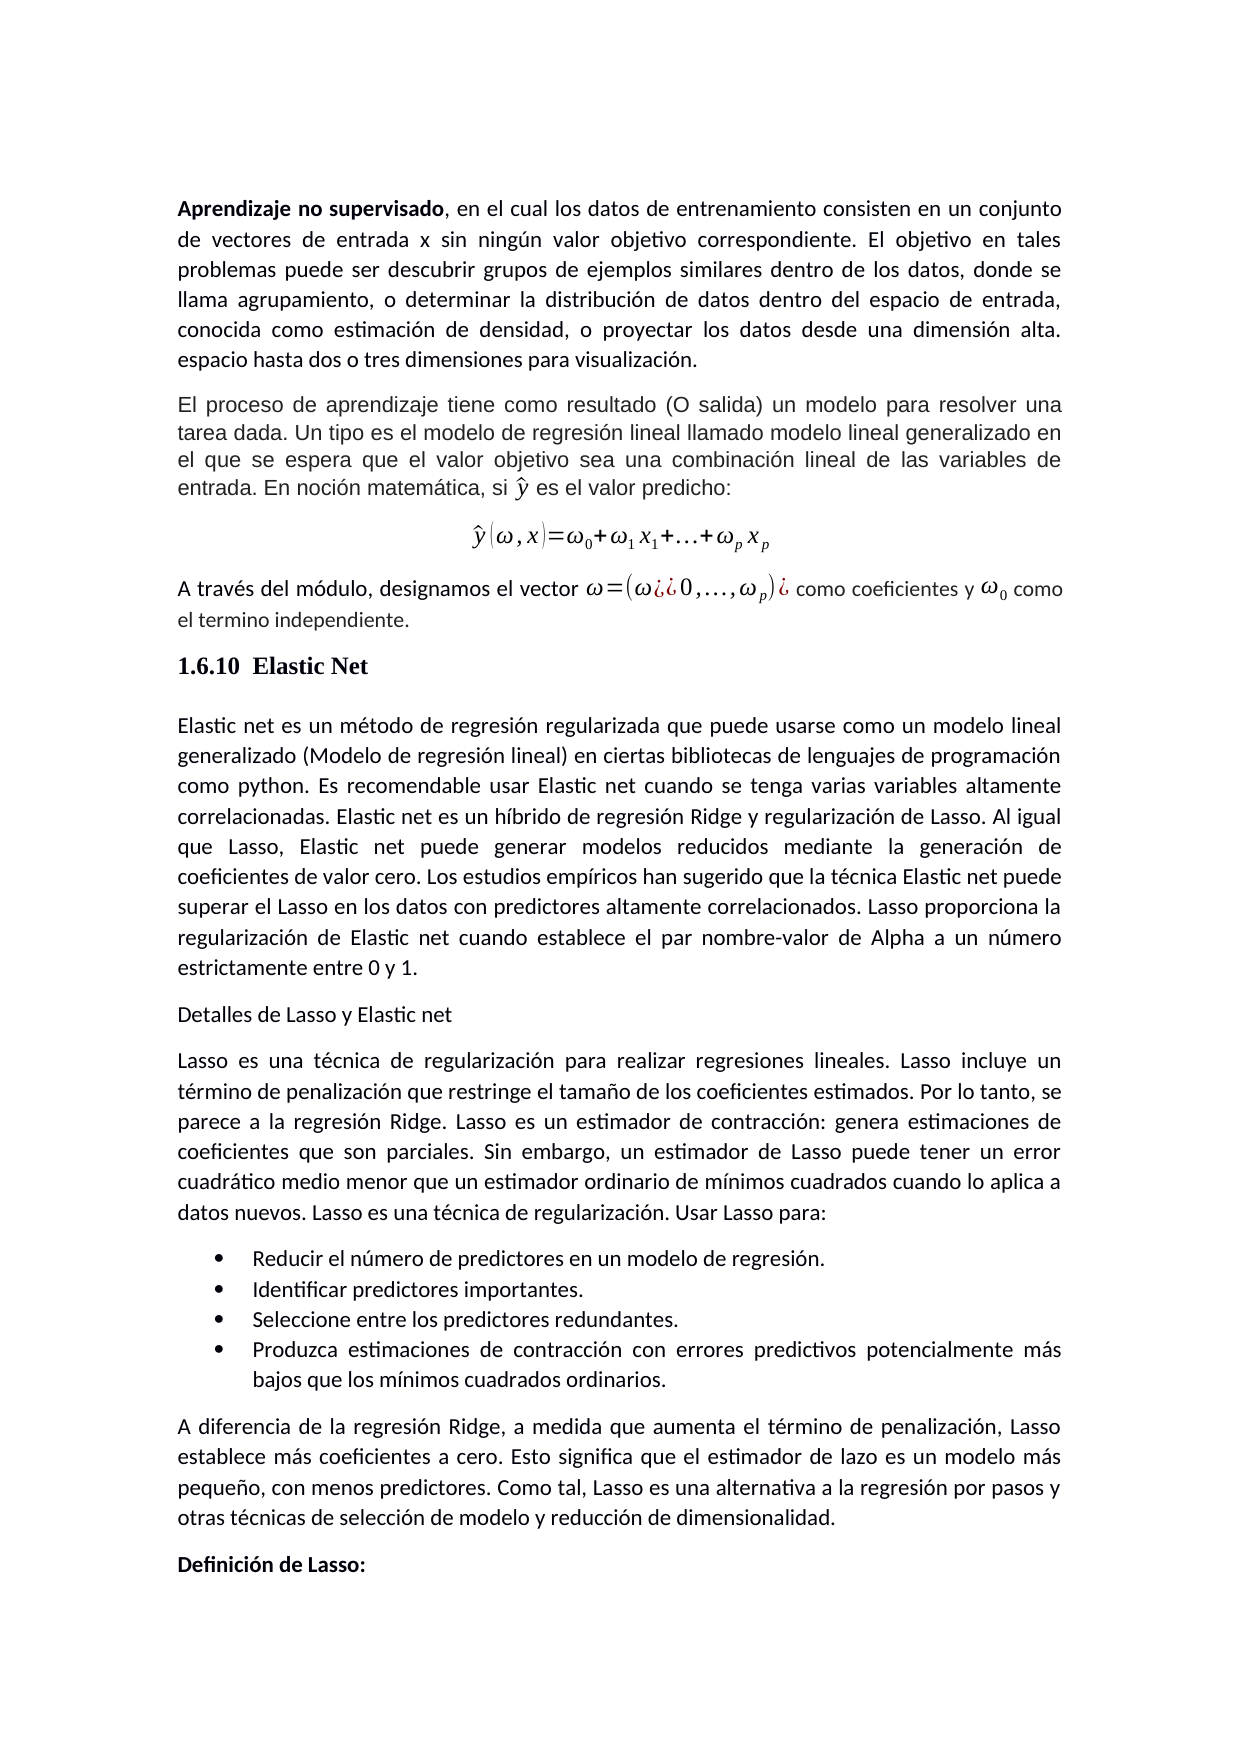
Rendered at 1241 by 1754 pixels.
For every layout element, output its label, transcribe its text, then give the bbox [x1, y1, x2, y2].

text Aprendizaje no supervisado, en el cual los datos de entrenamiento consisten en un conjunto de vectores de entrada x sin ningún valor objetivo correspondiente. El objetivo en tales problemas puede ser descubrir grupos de ejemplos similares dentro de los datos, donde se llama agrupamiento, o determinar la distribución de datos dentro del espacio de entrada, conocida como estimación de densidad, o proyectar los datos desde una dimensión alta. espacio hasta dos o tres dimensiones para visualización. [177, 194, 1063, 373]
list Identificar predictores importantes. [215, 1275, 1063, 1303]
subtitle Elastic Net [177, 651, 1063, 680]
text Detalles de Lasso y Elastic net [177, 1000, 1063, 1028]
list Produzca estimaciones de contracción con errores predictivos potencialmente más bajos que los mínimos cuadrados ordinarios. [215, 1335, 1063, 1393]
list Reducir el número de predictores en un modelo de regresión. [215, 1244, 1063, 1272]
text Lasso es una técnica de regularización para realizar regresiones lineales. Lasso incluye un término de penalización que restringe el tamaño de los coeficientes estimados. Por lo tanto, se parece a la regresión Ridge. Lasso es un estimador de contracción: genera estimaciones de coeficientes que son parciales. Sin embargo, un estimador de Lasso puede tener un error cuadrático medio menor que un estimador ordinario de mínimos cuadrados cuando lo aplica a datos nuevos. Lasso es una técnica de regularización. Usar Lasso para: [177, 1047, 1063, 1226]
text El proceso de aprendizaje tiene como resultado (O salida) un modelo para resolver una tarea dada. Un tipo es el modelo de regresión lineal llamado modelo lineal generalizado en el que se espera que el valor objetivo sea una combinación lineal de las variables de entrada. En noción matemática, si es el valor predicho: [177, 472, 1063, 502]
list Seleccione entre los predictores redundantes. [215, 1305, 1063, 1333]
text Elastic net es un método de regresión regularizada que puede usarse como un modelo lineal generalizado (Modelo de regresión lineal) en ciertas bibliotecas de lenguajes de programación como python. Es recomendable usar Elastic net cuando se tenga varias variables altamente correlacionadas. Elastic net es un híbrido de regresión Ridge y regularización de Lasso. Al igual que Lasso, Elastic net puede generar modelos reducidos mediante la generación de coeficientes de valor cero. Los estudios empíricos han sugerido que la técnica Elastic net puede superar el Lasso en los datos con predictores altamente correlacionados. Lasso proporciona la regularización de Elastic net cuando establece el par nombre-valor de Alpha a un número estrictamente entre 0 y 1. [177, 711, 1063, 981]
text A diferencia de la regresión Ridge, a medida que aumenta el término de penalización, Lasso establece más coeficientes a cero. Esto significa que el estimador de lazo es un modelo más pequeño, con menos predictores. Como tal, Lasso es una alternativa a la regresión por pasos y otras técnicas de selección de modelo y reducción de dimensionalidad. [177, 1412, 1063, 1531]
text Definición de Lasso: [177, 1550, 1063, 1578]
text A través del módulo, designamos el vector como coeficientes y como el termino independiente. [177, 572, 1063, 633]
